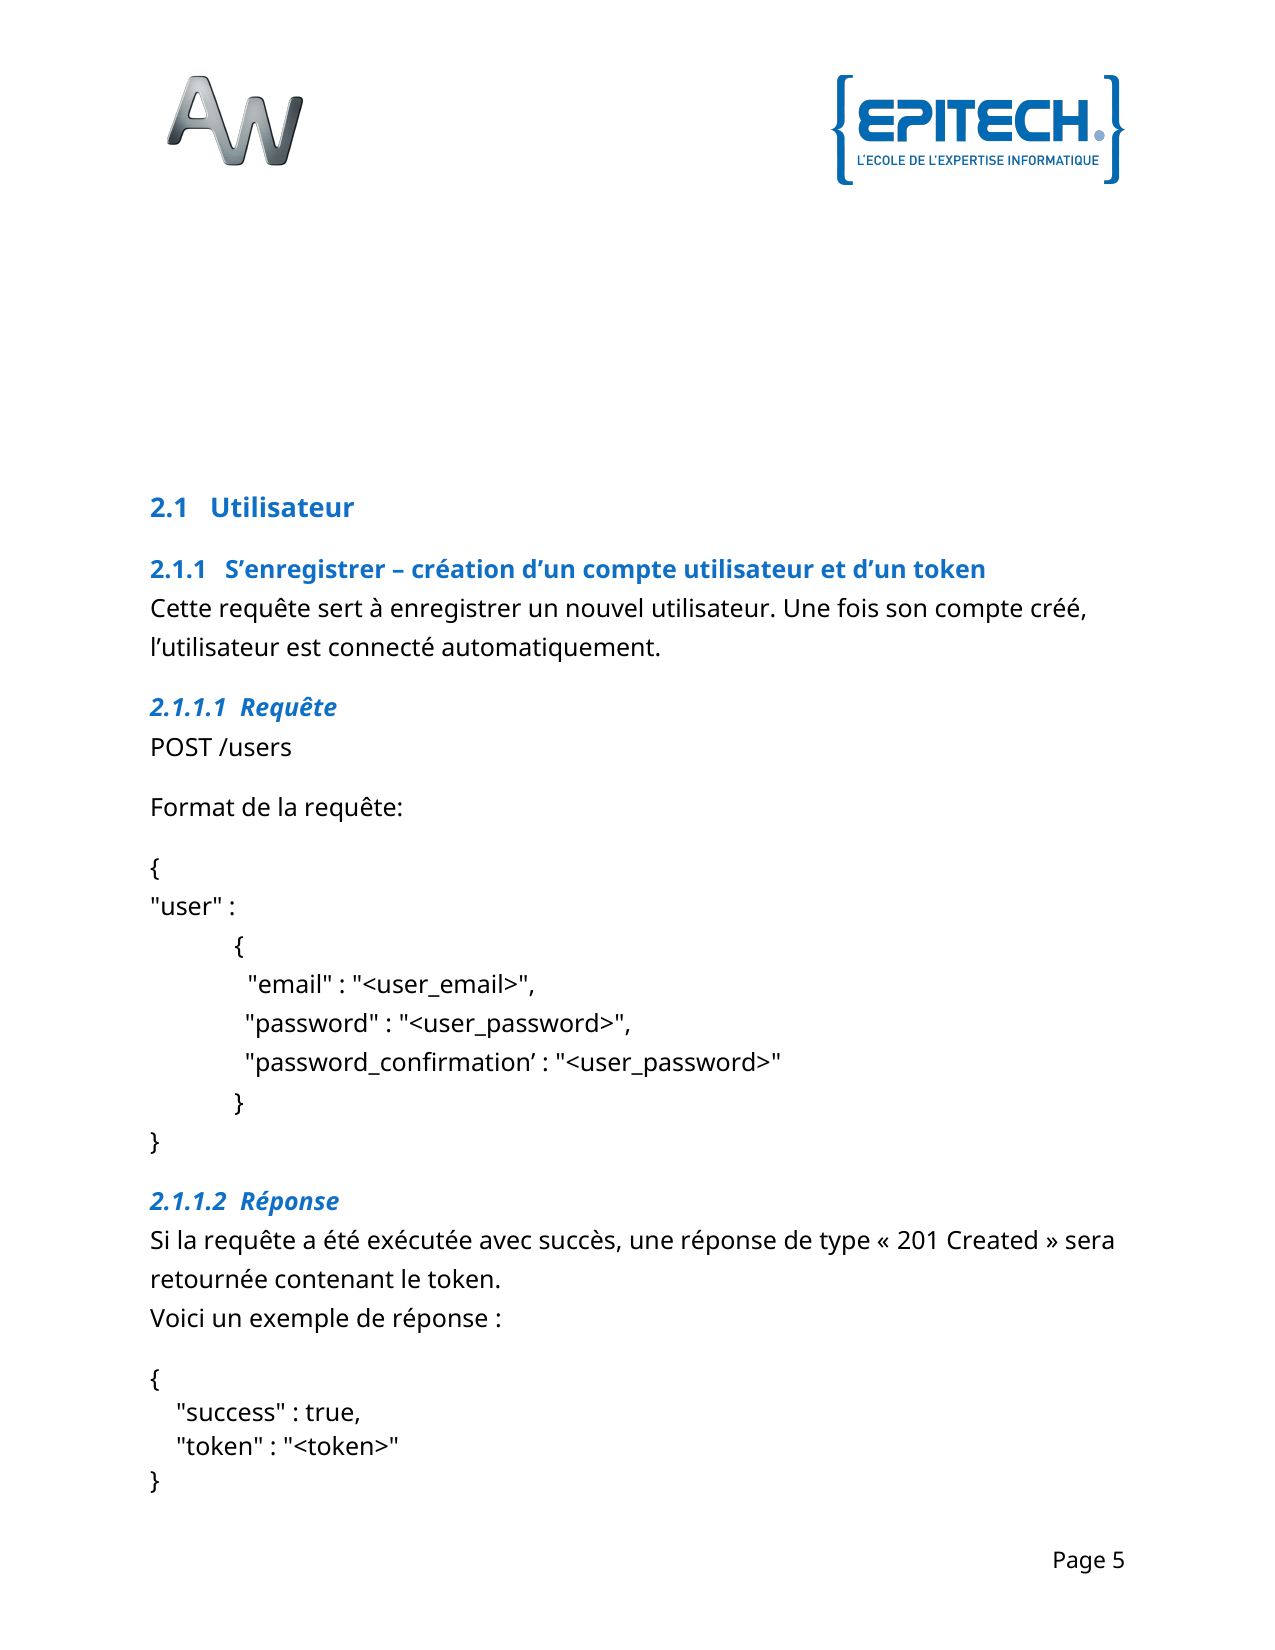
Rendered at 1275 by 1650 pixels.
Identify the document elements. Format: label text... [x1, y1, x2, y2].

subtitle Requête [150, 690, 1125, 724]
subtitle Réponse [150, 1183, 1125, 1217]
text "success" : true, "token" : "<token>" } [150, 1395, 1125, 1497]
text Cette requête sert à enregistrer un nouvel utilisateur. Une fois son compte créé, l’utilisateur est connecté automatiquement. [150, 591, 1125, 664]
subtitle S’enregistrer – création d’un compte utilisateur et d’un token [150, 552, 1125, 586]
subtitle Utilisateur [150, 488, 1125, 525]
text POST /users [150, 729, 1125, 763]
text { "user" : { "email" : "<user_email>", "password" : "<user_password>", "password_confirmation’ : "<user_password>" } } [150, 849, 1125, 1157]
text Si la requête a été exécutée avec succès, une réponse de type « 201 Created » sera retournée contenant le token. Voici un exemple de réponse : [150, 1222, 1125, 1335]
picture [830, 75, 1125, 185]
picture [150, 35, 322, 207]
text Format de la requête: [150, 789, 1125, 823]
text { [150, 1361, 1125, 1395]
